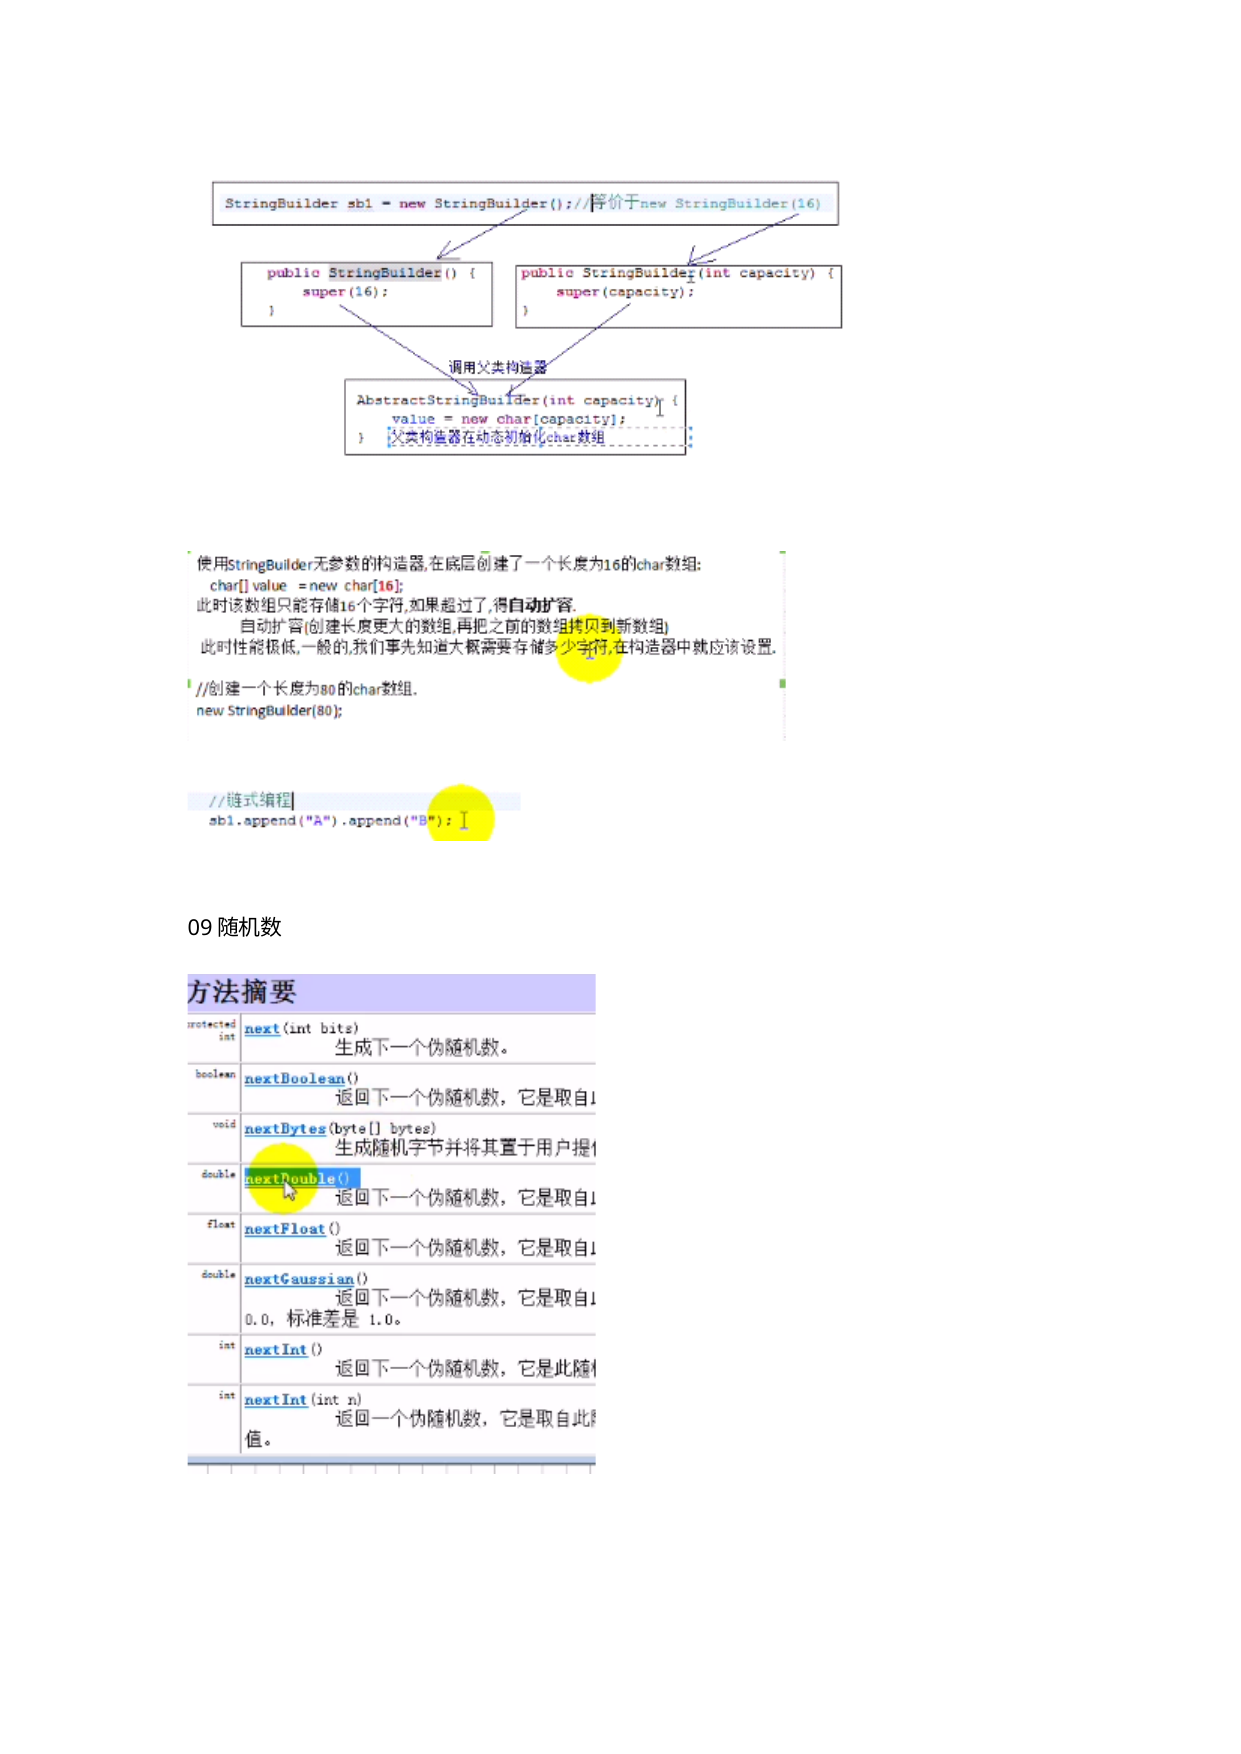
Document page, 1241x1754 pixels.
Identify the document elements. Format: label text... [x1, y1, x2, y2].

picture [187, 779, 521, 841]
picture [187, 551, 786, 741]
text 09随机数 [187, 909, 1053, 942]
picture [187, 974, 596, 1474]
picture [187, 161, 898, 489]
